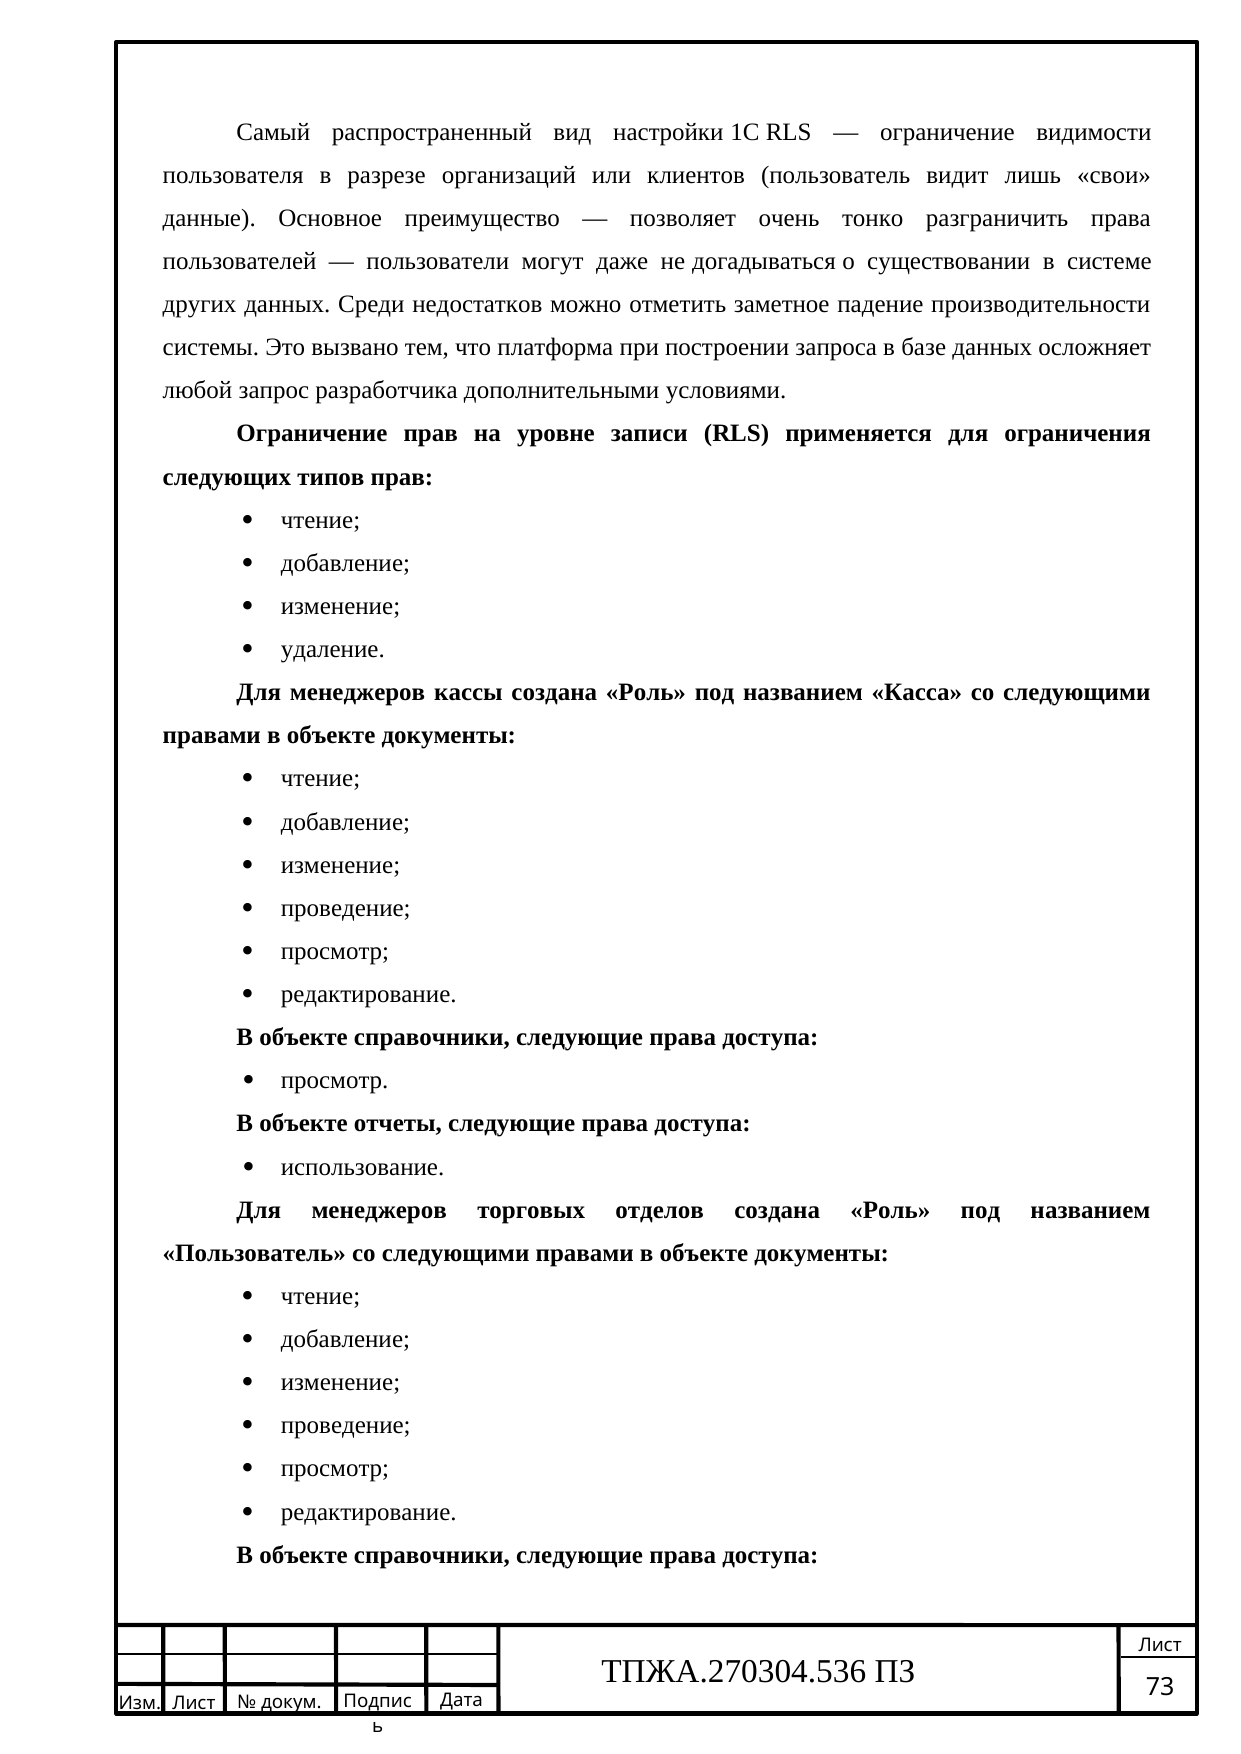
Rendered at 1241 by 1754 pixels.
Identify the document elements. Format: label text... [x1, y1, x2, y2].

text Для менеджеров торговых отделов создана «Роль» под названием «Пользователь» со следующими правами в объекте документы: [162, 1195, 1152, 1267]
list использование. [244, 1152, 1152, 1180]
list добавление; [243, 1324, 1152, 1353]
list просмотр; [243, 936, 1152, 965]
text Самый распространенный вид настройки 1C RLS — ограничение видимости пользователя в разрезе организаций или клиентов (пользователь видит лишь «свои» данные). Основное преимущество — позволяет очень тонко разграничить права пользователей — пользователи могут даже не догадываться о существовании в системе других данных. Среди недостатков можно отметить заметное падение производительности системы. Это вызвано тем, что платформа при построении запроса в базе данных осложняет любой запрос разработчика дополнительными условиями. [162, 117, 1152, 268]
list чтение; [243, 1281, 1152, 1310]
text В объекте справочники, следующие права доступа: [162, 1540, 1152, 1568]
text Ограничение прав на уровне записи (RLS) применяется для ограничения следующих типов прав: [162, 418, 1152, 490]
list удаление. [243, 634, 1152, 663]
list изменение; [243, 1367, 1152, 1396]
list чтение; [243, 763, 1152, 792]
text В объекте справочники, следующие права доступа: [162, 1022, 1152, 1051]
list добавление; [243, 548, 1152, 577]
list редактирование. [243, 979, 1152, 1008]
list добавление; [243, 807, 1152, 835]
list проведение; [243, 1410, 1152, 1439]
list проведение; [243, 893, 1152, 922]
text Для менеджеров кассы создана «Роль» под названием «Касса» со следующими правами в объекте документы: [162, 677, 1152, 749]
list изменение; [243, 850, 1152, 878]
text В объекте отчеты, следующие права доступа: [162, 1108, 1152, 1137]
text Самый распространенный вид настройки 1C RLS — ограничение видимости пользователя в разрезе организаций или клиентов (пользователь видит лишь «свои» данные). Основное преимущество — позволяет очень тонко разграничить права пользователей — пользователи могут даже не догадываться о существовании в системе других данных. Среди недостатков можно отметить заметное падение производительности системы. Это вызвано тем, что платформа при построении запроса в базе данных осложняет любой запрос разработчика дополнительными условиями. [162, 317, 1152, 404]
list изменение; [243, 591, 1152, 620]
list редактирование. [243, 1497, 1152, 1525]
list чтение; [243, 505, 1152, 533]
list просмотр; [243, 1453, 1152, 1482]
text Самый распространенный вид настройки 1C RLS — ограничение видимости пользователя в разрезе организаций или клиентов (пользователь видит лишь «свои» данные). Основное преимущество — позволяет очень тонко разграничить права пользователей — пользователи могут даже не догадываться о существовании в системе других данных. Среди недостатков можно отметить заметное падение производительности системы. Это вызвано тем, что платформа при построении запроса в базе данных осложняет любой запрос разработчика дополнительными условиями. [162, 269, 1152, 311]
list просмотр. [244, 1065, 1152, 1094]
